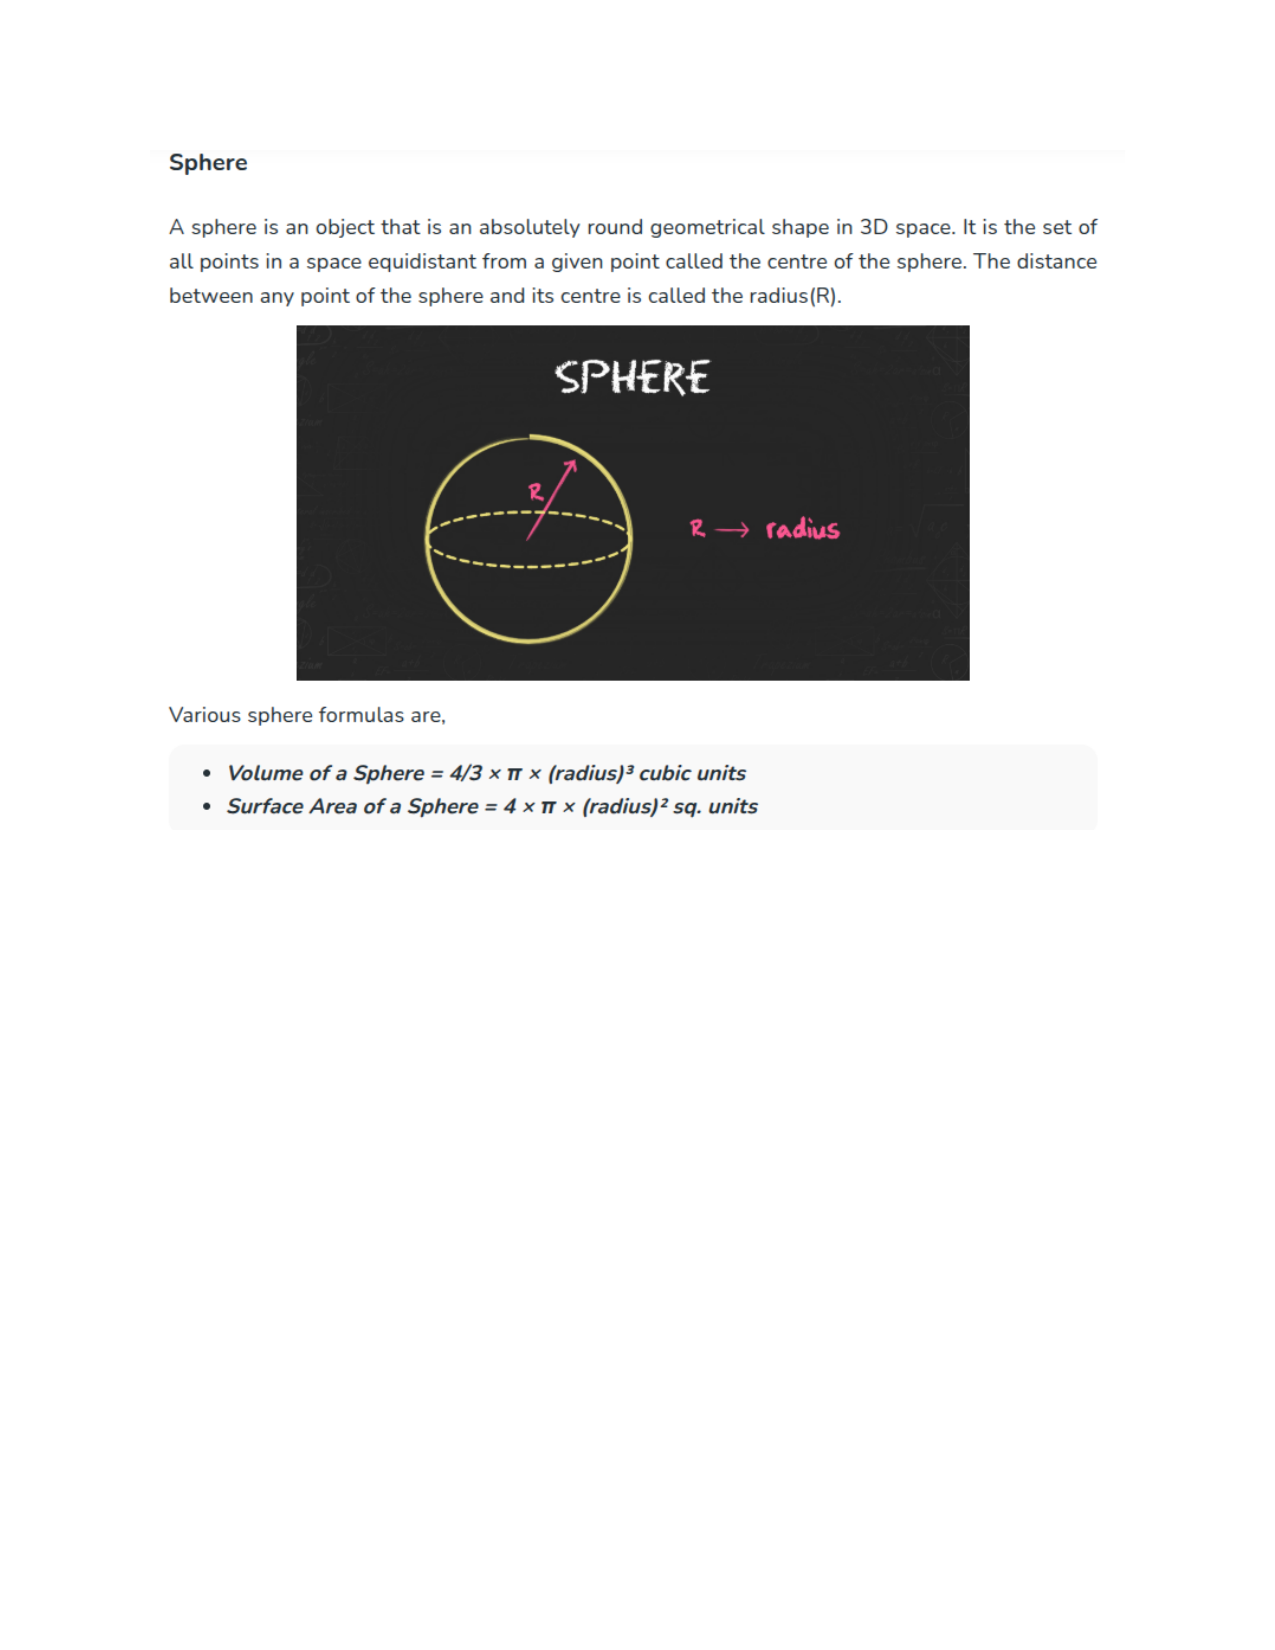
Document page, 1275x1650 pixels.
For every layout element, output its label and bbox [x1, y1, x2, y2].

picture [150, 150, 1125, 830]
